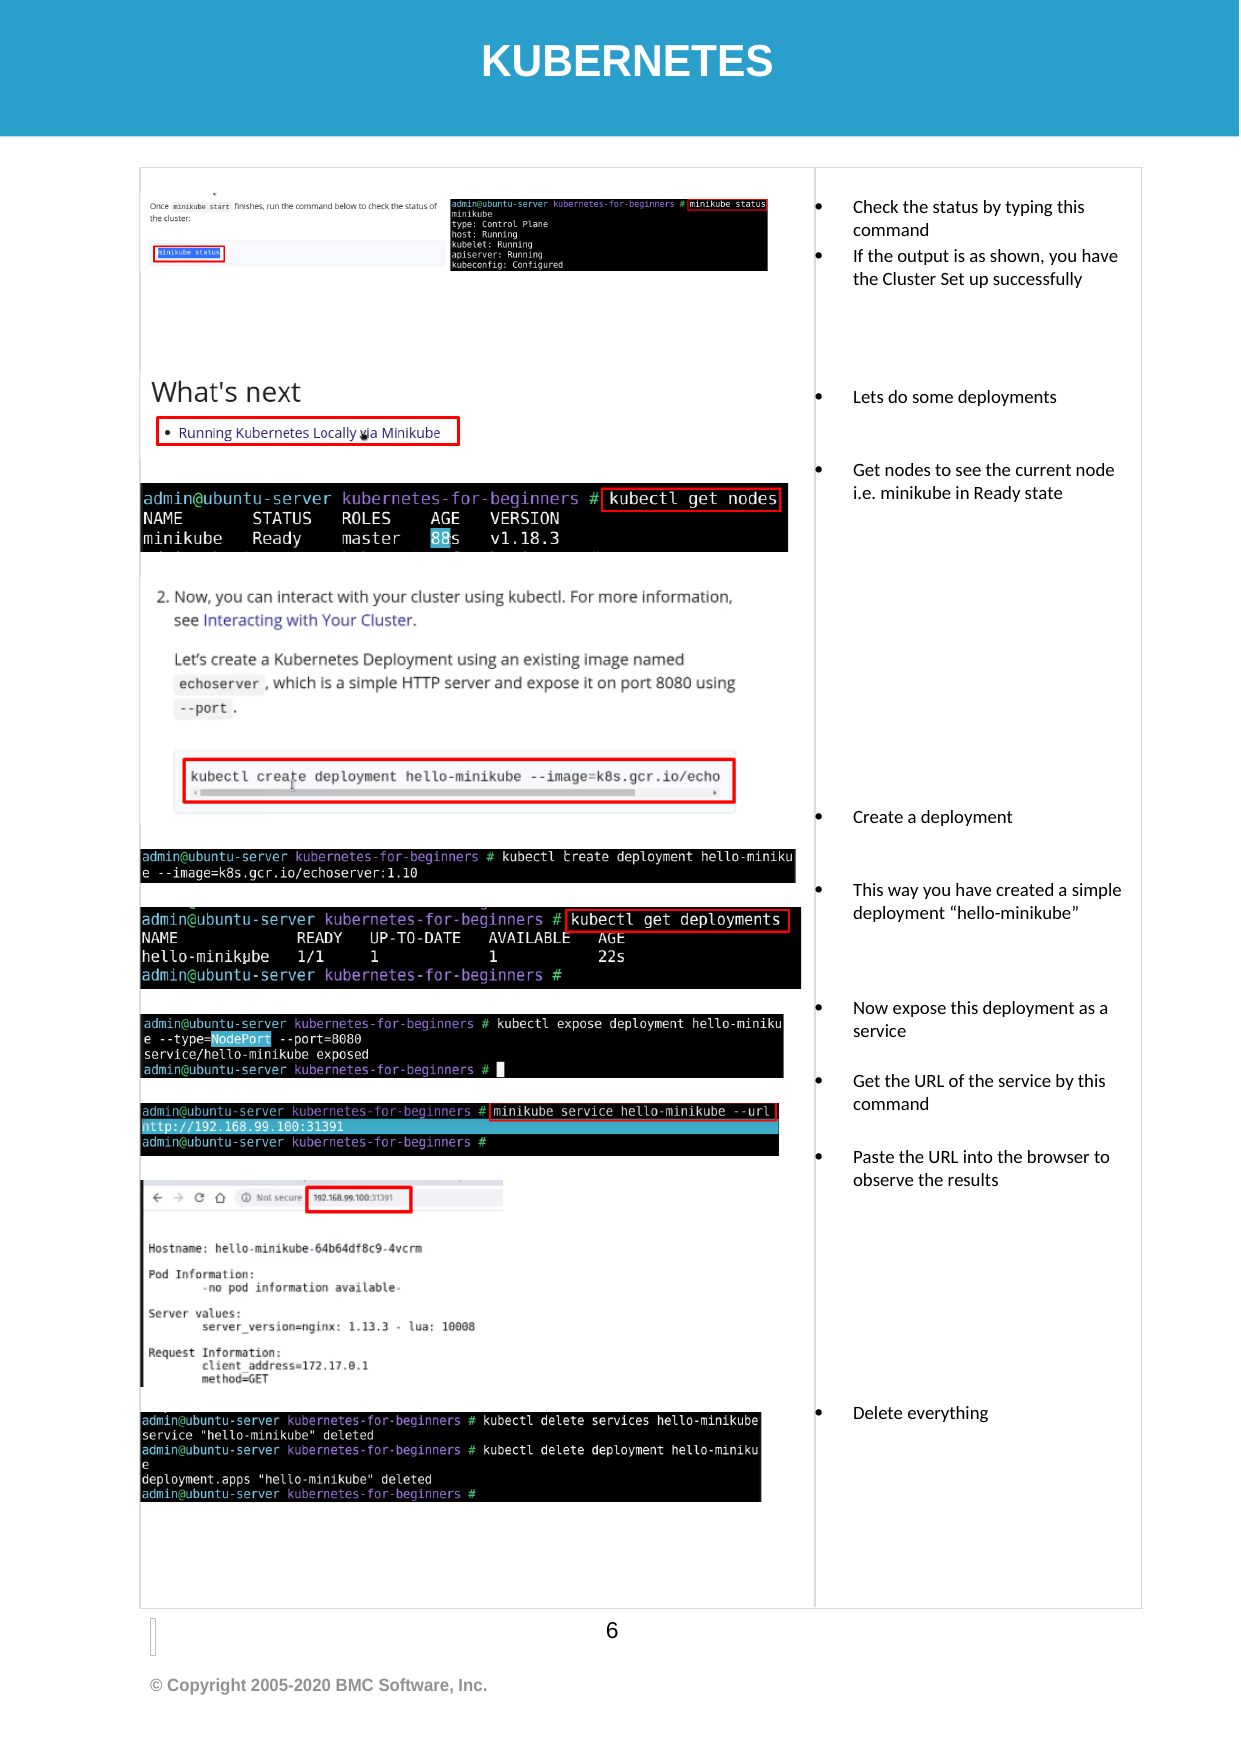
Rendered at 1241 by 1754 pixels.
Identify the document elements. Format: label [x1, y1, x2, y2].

picture [140, 849, 796, 883]
picture [140, 1103, 779, 1156]
picture [140, 1412, 762, 1502]
picture [140, 483, 789, 552]
picture [140, 1014, 784, 1078]
table_header [141, 168, 814, 1607]
table_header [816, 168, 1141, 1607]
picture [140, 907, 802, 989]
picture [450, 199, 768, 271]
picture [140, 193, 446, 271]
picture [140, 1180, 504, 1387]
picture [140, 372, 472, 459]
picture [140, 577, 784, 824]
